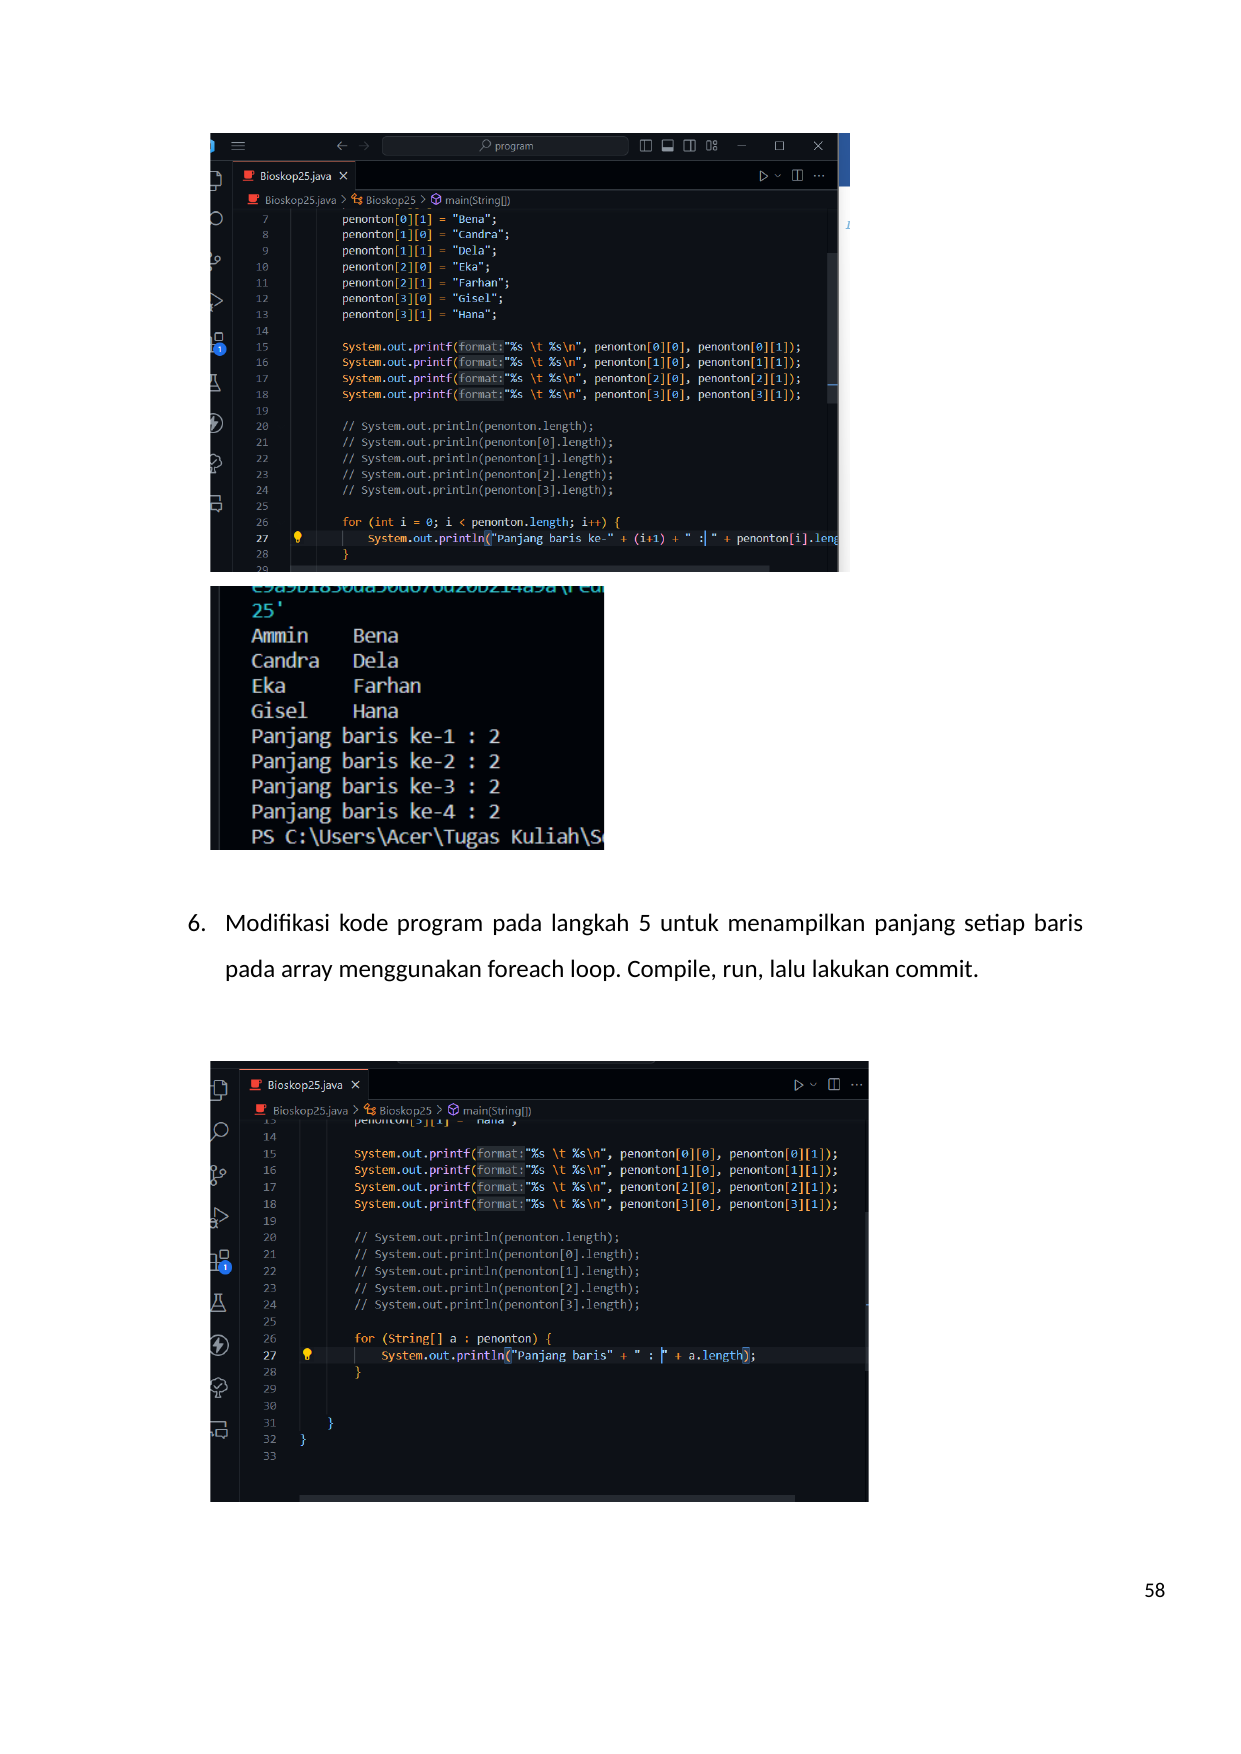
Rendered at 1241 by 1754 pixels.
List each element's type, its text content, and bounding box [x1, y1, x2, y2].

picture [210, 133, 850, 572]
picture [210, 586, 605, 850]
picture [210, 1061, 869, 1502]
list Modifikasi kode program pada langkah 5 untuk menampilkan panjang setiap baris pada array menggunakan foreach loop. Compile, run, lalu lakukan commit. [187, 907, 1091, 983]
